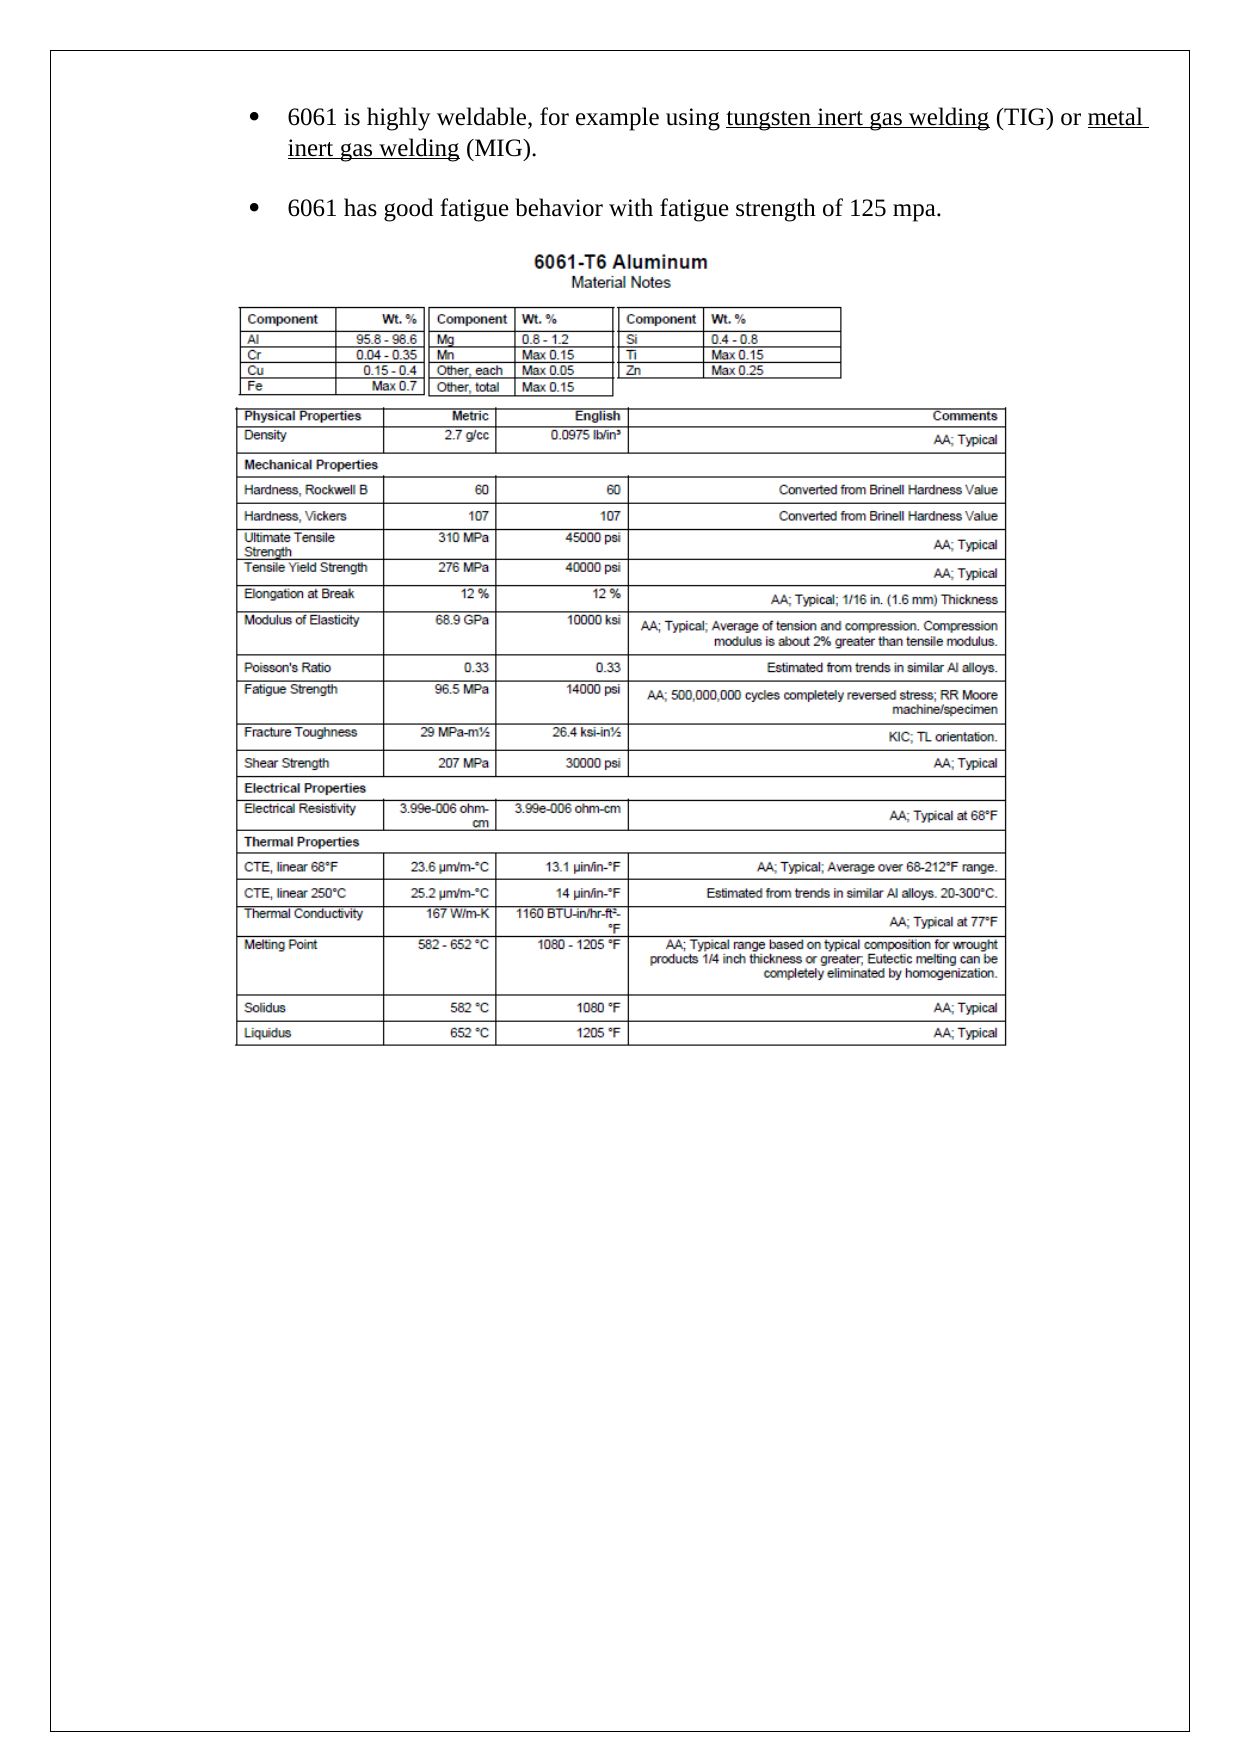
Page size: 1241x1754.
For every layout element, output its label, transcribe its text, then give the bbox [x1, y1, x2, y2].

picture [216, 252, 1023, 1084]
list 6061 has good fatigue behavior with fatigue strength of 125 mpa. [250, 193, 1151, 222]
list 6061 is highly weldable, for example using tungsten inert gas welding (TIG) or metal inert gas welding (MIG). [250, 102, 1151, 162]
